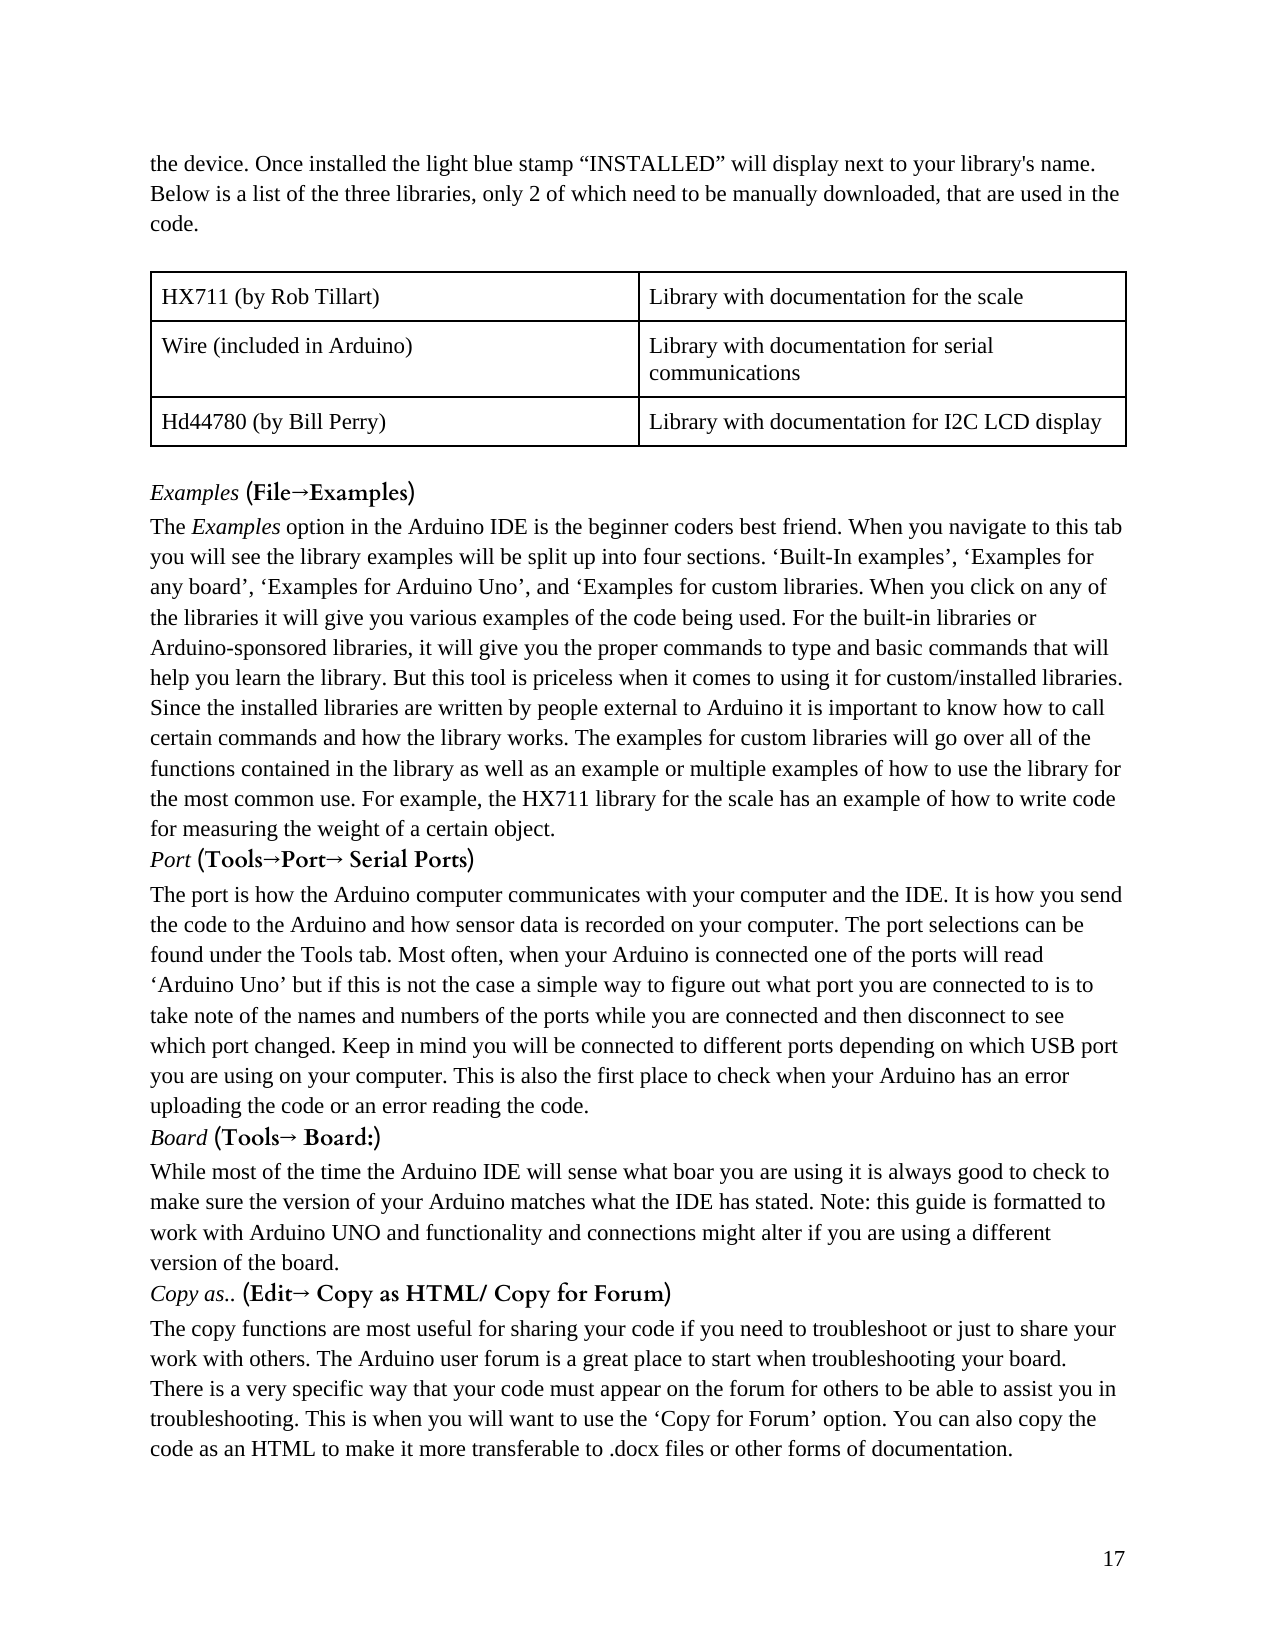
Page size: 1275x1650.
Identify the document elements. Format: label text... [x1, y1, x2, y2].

text The copy functions are most useful for sharing your code if you need to troubleshoot or just to share your work with others. The Arduino user forum is a great place to start when troubleshooting your board. There is a very specific way that your code must appear on the forum for others to be able to assist you in troubleshooting. This is when you will want to use the ‘Copy for Forum’ option. You can also copy the code as an HTML to make it more transferable to .docx files or other forms of documentation. [150, 1314, 1125, 1462]
table_cell Hd44780 (by Bill Perry) [152, 398, 638, 445]
text The port is how the Arduino computer communicates with your computer and the IDE. It is how you send the code to the Arduino and how sensor data is recorded on your computer. The port selections can be found under the Tools tab. Most often, when your Arduino is connected one of the ports will read ‘Arduino Uno’ but if this is not the case a simple way to figure out what port you are connected to is to take note of the names and numbers of the ports while you are connected and then disconnect to see which port changed. Keep in mind you will be connected to different ports depending on which USB port you are using on your computer. This is also the first place to check when your Arduino has an error uploading the code or an error reading the code. [150, 881, 1125, 1119]
table_cell Library with documentation for I2C LCD display [640, 398, 1125, 445]
table_cell Wire (included in Arduino) [152, 322, 638, 396]
text Copy as.. (Edit→ Copy as HTML/ Copy for Forum) [150, 1279, 1125, 1310]
text Examples (File→Examples) [150, 477, 1125, 508]
text While most of the time the Arduino IDE will sense what boar you are using it is always good to check to make sure the version of your Arduino matches what the IDE has stated. Note: this guide is formatted to work with Arduino UNO and functionality and connections might alter if you are using a different version of the board. [150, 1158, 1125, 1275]
table_cell Library with documentation for serial communications [640, 322, 1125, 396]
table_header Library with documentation for the scale [640, 273, 1125, 320]
text Board (Tools→ Board:) [150, 1122, 1125, 1153]
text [150, 150, 1125, 237]
text Port (Tools→Port→ Serial Ports) [150, 845, 1125, 876]
text The Examples option in the Arduino IDE is the beginner coders best friend. When you navigate to this tab you will see the library examples will be split up into four sections. ‘Built-In examples’, ‘Examples for any board’, ‘Examples for Arduino Uno’, and ‘Examples for custom libraries. When you click on any of the libraries it will give you various examples of the code being used. For the built-in libraries or Arduino-sponsored libraries, it will give you the proper commands to type and basic commands that will help you learn the library. But this tool is priceless when it comes to using it for custom/installed libraries. Since the installed libraries are written by people external to Arduino it is important to know how to call certain commands and how the library works. The examples for custom libraries will go over all of the functions contained in the library as well as an example or multiple examples of how to use the library for the most common use. For example, the HX711 library for the scale has an example of how to write code for measuring the weight of a certain object. [150, 513, 1125, 841]
table_header HX711 (by Rob Tillart) [152, 273, 638, 320]
